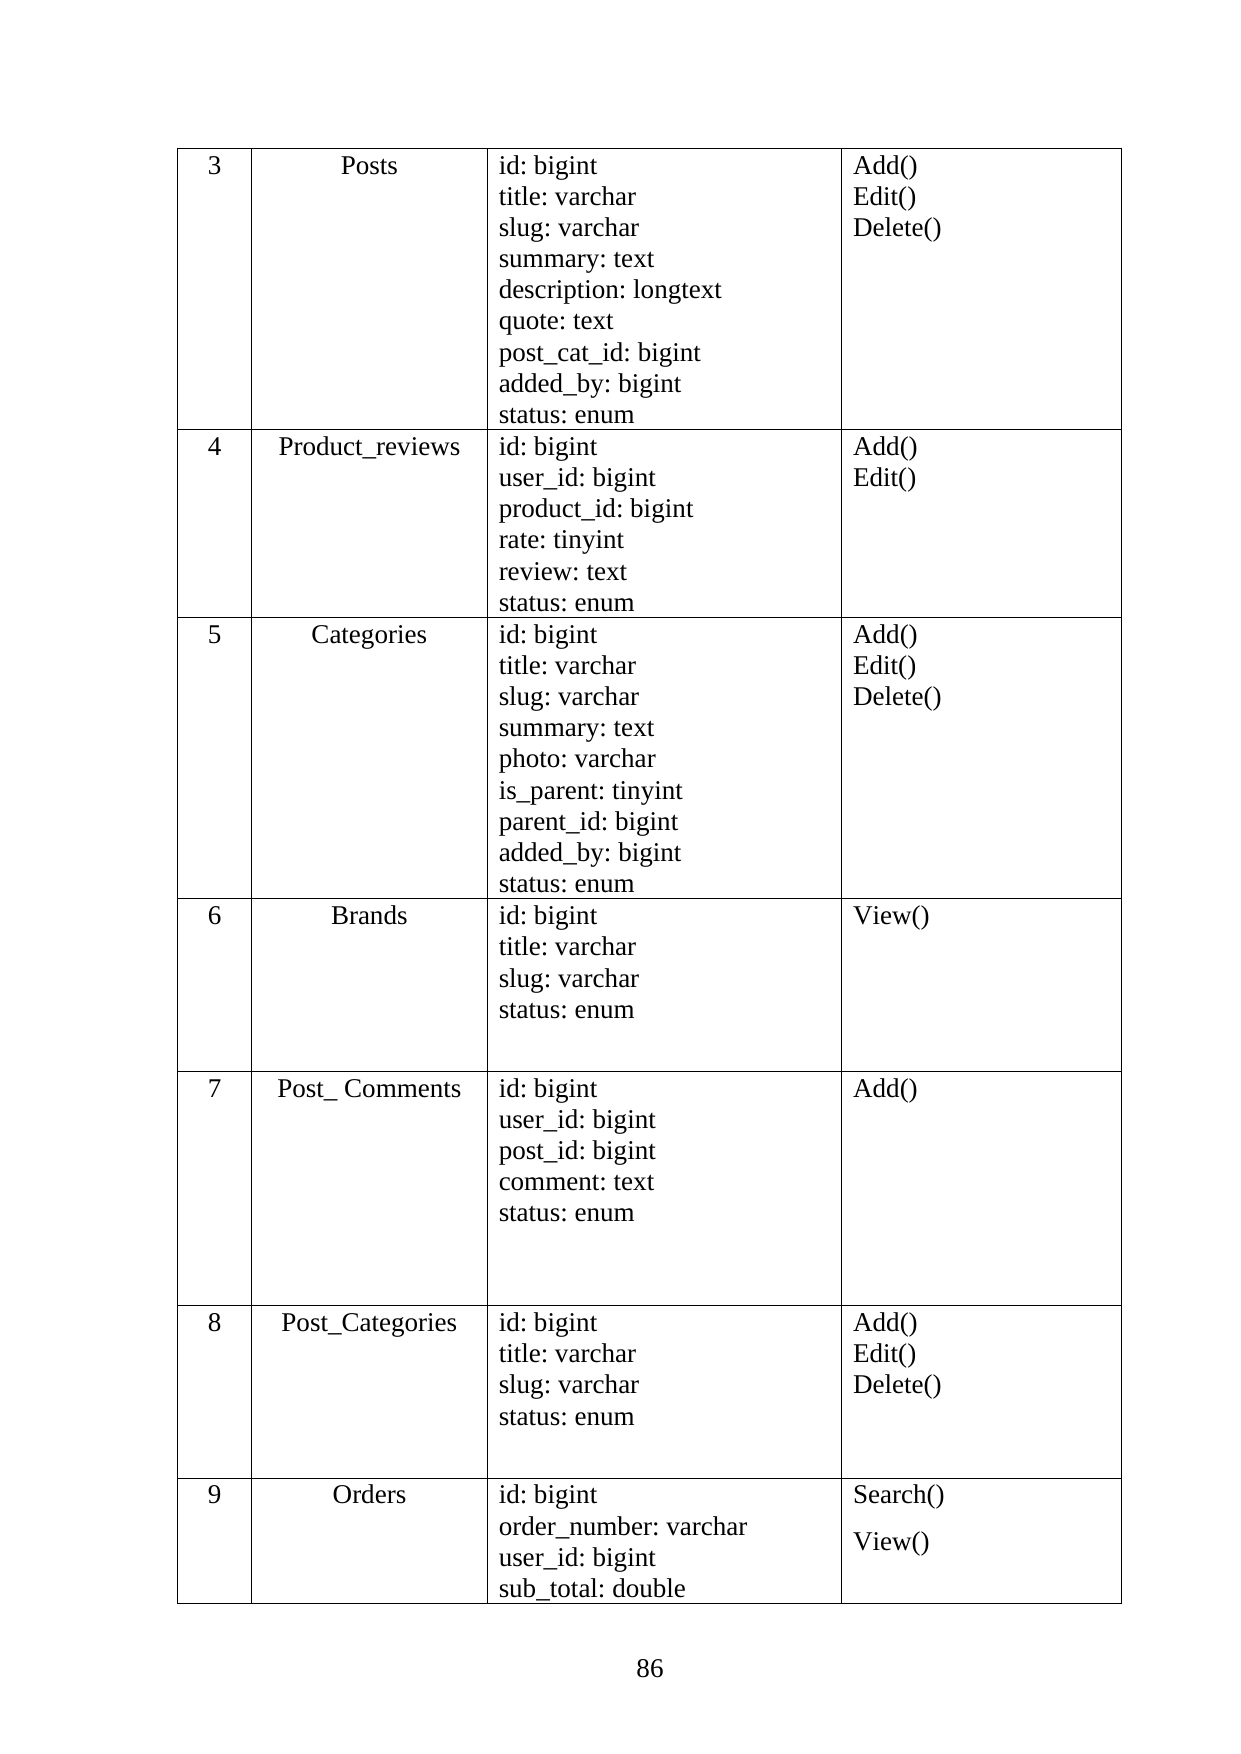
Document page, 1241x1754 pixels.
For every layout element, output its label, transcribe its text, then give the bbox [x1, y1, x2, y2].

table_cell 6 [178, 899, 251, 1071]
table_cell Categories [252, 618, 487, 898]
table_cell Product_reviews [252, 430, 487, 617]
table_cell Add() Edit() Delete() [842, 1306, 1121, 1477]
table_cell Add() Edit() [842, 430, 1121, 617]
table_cell Brands [252, 899, 487, 1071]
table_cell Post_Categories [252, 1306, 487, 1477]
table_cell id: bigint user_id: bigint product_id: bigint rate: tinyint review: text status: enum [488, 430, 841, 617]
table_cell 7 [178, 1072, 251, 1305]
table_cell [842, 1479, 1121, 1603]
table_cell 3 [178, 149, 251, 429]
table_cell 5 [178, 618, 251, 898]
table_cell id: bigint title: varchar slug: varchar summary: text description: longtext quote: text post_cat_id: bigint added_by: bigint status: enum [488, 149, 841, 429]
table_cell 9 [178, 1479, 251, 1603]
table_cell Add() Edit() Delete() [842, 618, 1121, 898]
table_cell Add() [842, 1072, 1121, 1305]
table_cell 8 [178, 1306, 251, 1477]
table_cell id: bigint title: varchar slug: varchar status: enum [488, 1306, 841, 1477]
table_cell Post_ Comments [252, 1072, 487, 1305]
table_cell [488, 1479, 841, 1603]
table_cell Add() Edit() Delete() [842, 149, 1121, 429]
table_cell id: bigint title: varchar slug: varchar summary: text photo: varchar is_parent: tinyint parent_id: bigint added_by: bigint status: enum [488, 618, 841, 898]
table_cell Posts [252, 149, 487, 429]
table_cell id: bigint title: varchar slug: varchar status: enum [488, 899, 841, 1071]
table_cell 4 [178, 430, 251, 617]
table_cell id: bigint user_id: bigint post_id: bigint comment: text status: enum [488, 1072, 841, 1305]
table_cell Orders [252, 1479, 487, 1603]
table_cell View() [842, 899, 1121, 1071]
